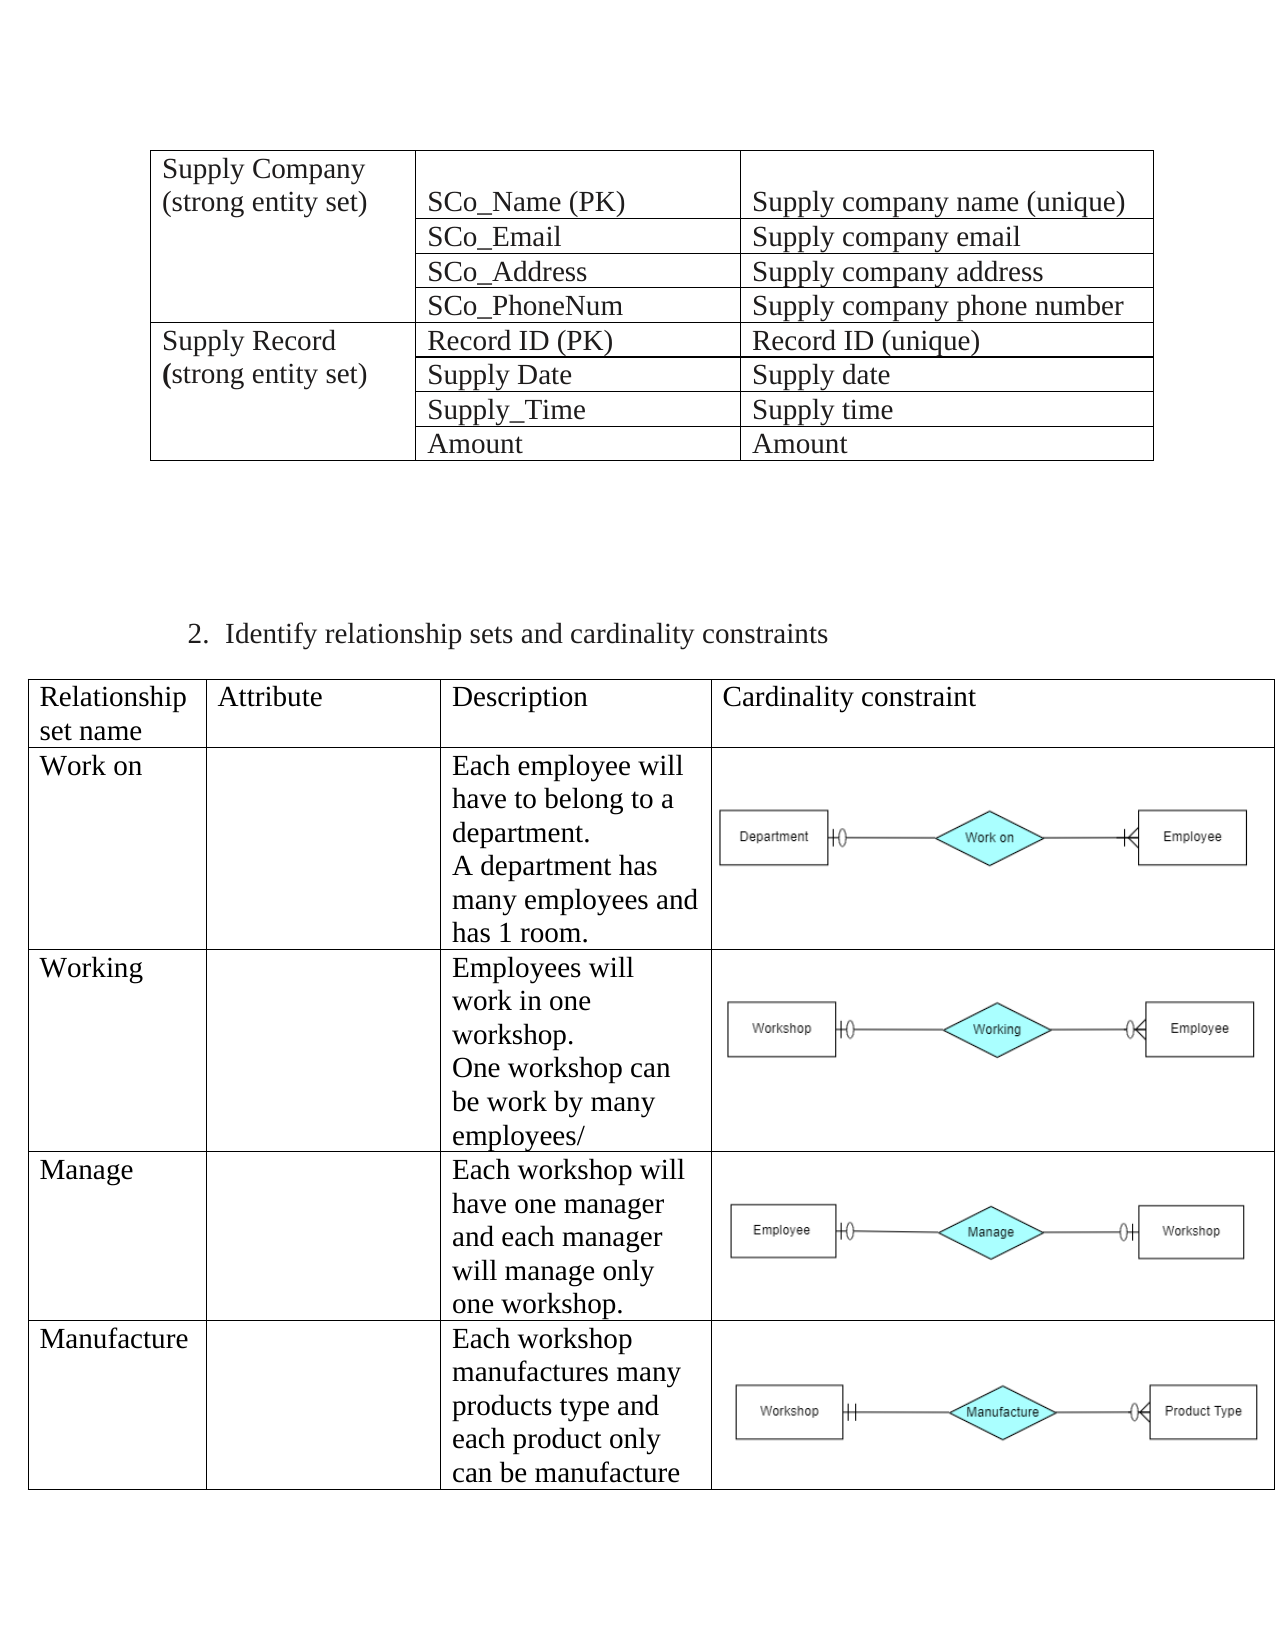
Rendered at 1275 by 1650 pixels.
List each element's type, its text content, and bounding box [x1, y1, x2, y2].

table_cell Supply Record (strong entity set) [151, 323, 415, 460]
table_cell Supply Date [416, 358, 740, 391]
table_cell Supply company address [741, 254, 1153, 287]
picture [721, 985, 1265, 1082]
table_cell SCo_Name (PK) [416, 151, 740, 218]
table_cell Record ID (PK) [416, 323, 740, 356]
table_cell Supply company phone number [741, 288, 1153, 322]
picture [713, 791, 1259, 888]
table_cell SCo_Email [416, 219, 740, 253]
table_cell Work on [29, 748, 206, 949]
table_cell Supply company email [741, 219, 1153, 253]
table_cell [712, 1321, 1274, 1489]
table_cell Amount [741, 427, 1153, 460]
table_cell Supply Company (strong entity set) [151, 151, 415, 322]
table_cell SCo_PhoneNum [416, 288, 740, 322]
table_cell [207, 1321, 440, 1489]
table_header Description [441, 680, 711, 747]
table_cell SCo_Address [416, 254, 740, 287]
table_cell Supply time [741, 392, 1153, 426]
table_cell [441, 1321, 711, 1489]
table_cell Amount [416, 427, 740, 460]
table_cell Manufacture [29, 1321, 206, 1489]
table_cell Each workshop will have one manager and each manager will manage only one workshop. [441, 1152, 711, 1320]
table_cell Supply date [741, 358, 1153, 391]
table_cell Each employee will have to belong to a department. A department has many employees and has 1 room. [441, 748, 711, 949]
table_cell [207, 748, 440, 949]
table_cell Supply company name (unique) [741, 151, 1153, 218]
table_cell Record ID (unique) [741, 323, 1153, 356]
table_cell Supply_Time [416, 392, 740, 426]
table_header Cardinality constraint [712, 680, 1274, 747]
table_cell Working [29, 950, 206, 1151]
table_cell [207, 950, 440, 1151]
picture [718, 1188, 1260, 1283]
table_header Attribute [207, 680, 440, 747]
table_cell [712, 1152, 1274, 1320]
table_cell [712, 950, 1274, 1151]
table_cell Employees will work in one workshop. One workshop can be work by many employees/ [441, 950, 711, 1151]
table_cell [207, 1152, 440, 1320]
list Identify relationship sets and cardinality constraints [187, 616, 1125, 649]
picture [725, 1364, 1267, 1464]
table_cell Manage [29, 1152, 206, 1320]
table_header Relationship set name [29, 680, 206, 747]
table_cell [712, 748, 1274, 949]
